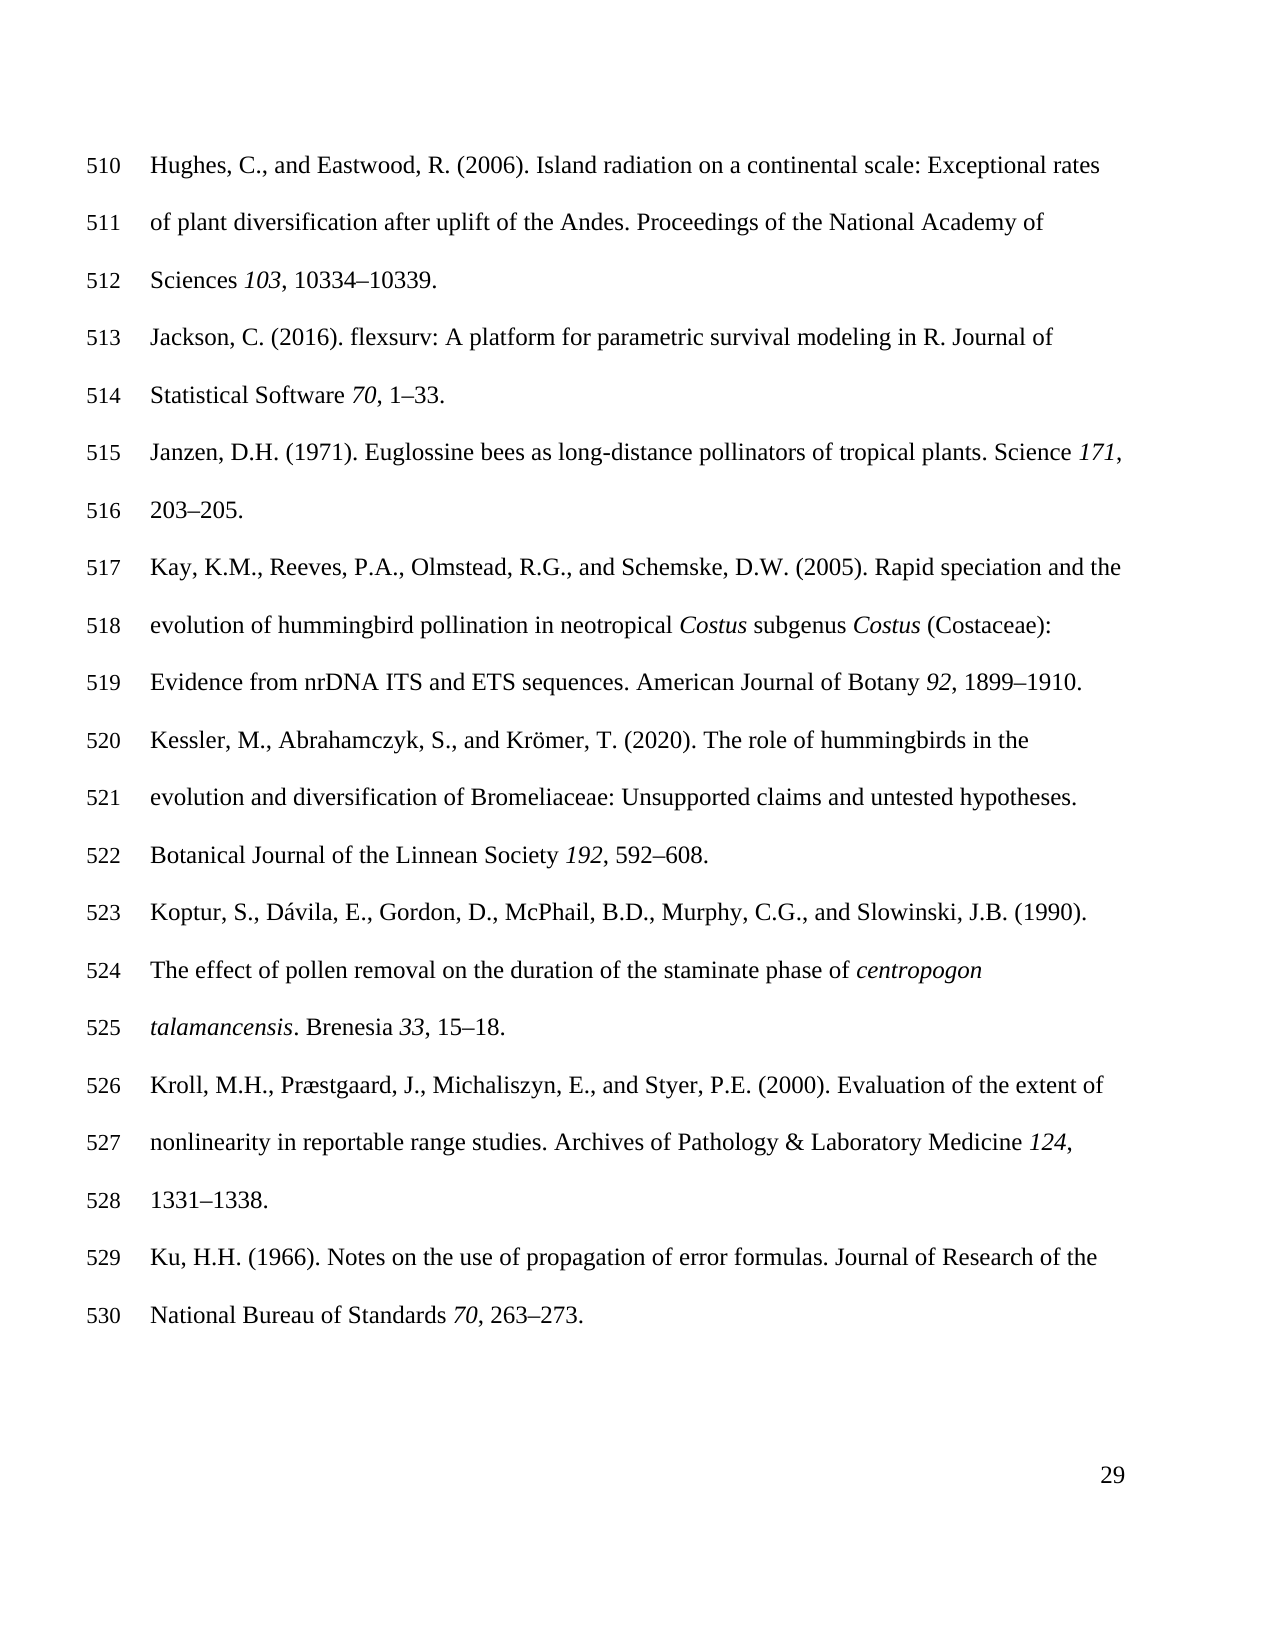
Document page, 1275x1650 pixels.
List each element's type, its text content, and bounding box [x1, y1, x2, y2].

text Kay, K.M., Reeves, P.A., Olmstead, R.G., and Schemske, D.W. (2005). Rapid speciation and the evolution of hummingbird pollination in neotropical Costus subgenus Costus (Costaceae): Evidence from nrDNA ITS and ETS sequences. American Journal of Botany 92, 1899–1910. [150, 552, 1125, 696]
text Kroll, M.H., Præstgaard, J., Michaliszyn, E., and Styer, P.E. (2000). Evaluation of the extent of nonlinearity in reportable range studies. Archives of Pathology & Laboratory Medicine 124, 1331–1338. [150, 1070, 1125, 1214]
text Janzen, D.H. (1971). Euglossine bees as long-distance pollinators of tropical plants. Science 171, 203–205. [150, 437, 1125, 524]
text Kessler, M., Abrahamczyk, S., and Krömer, T. (2020). The role of hummingbirds in the evolution and diversification of Bromeliaceae: Unsupported claims and untested hypotheses. Botanical Journal of the Linnean Society 192, 592–608. [150, 725, 1125, 869]
text Ku, H.H. (1966). Notes on the use of propagation of error formulas. Journal of Research of the National Bureau of Standards 70, 263–273. [150, 1242, 1125, 1329]
text Jackson, C. (2016). flexsurv: A platform for parametric survival modeling in R. Journal of Statistical Software 70, 1–33. [150, 322, 1125, 409]
text Koptur, S., Dávila, E., Gordon, D., McPhail, B.D., Murphy, C.G., and Slowinski, J.B. (1990). The effect of pollen removal on the duration of the staminate phase of centropogon talamancensis. Brenesia 33, 15–18. [150, 897, 1125, 1041]
text Hughes, C., and Eastwood, R. (2006). Island radiation on a continental scale: Exceptional rates of plant diversification after uplift of the Andes. Proceedings of the National Academy of Sciences 103, 10334–10339. [150, 150, 1125, 294]
